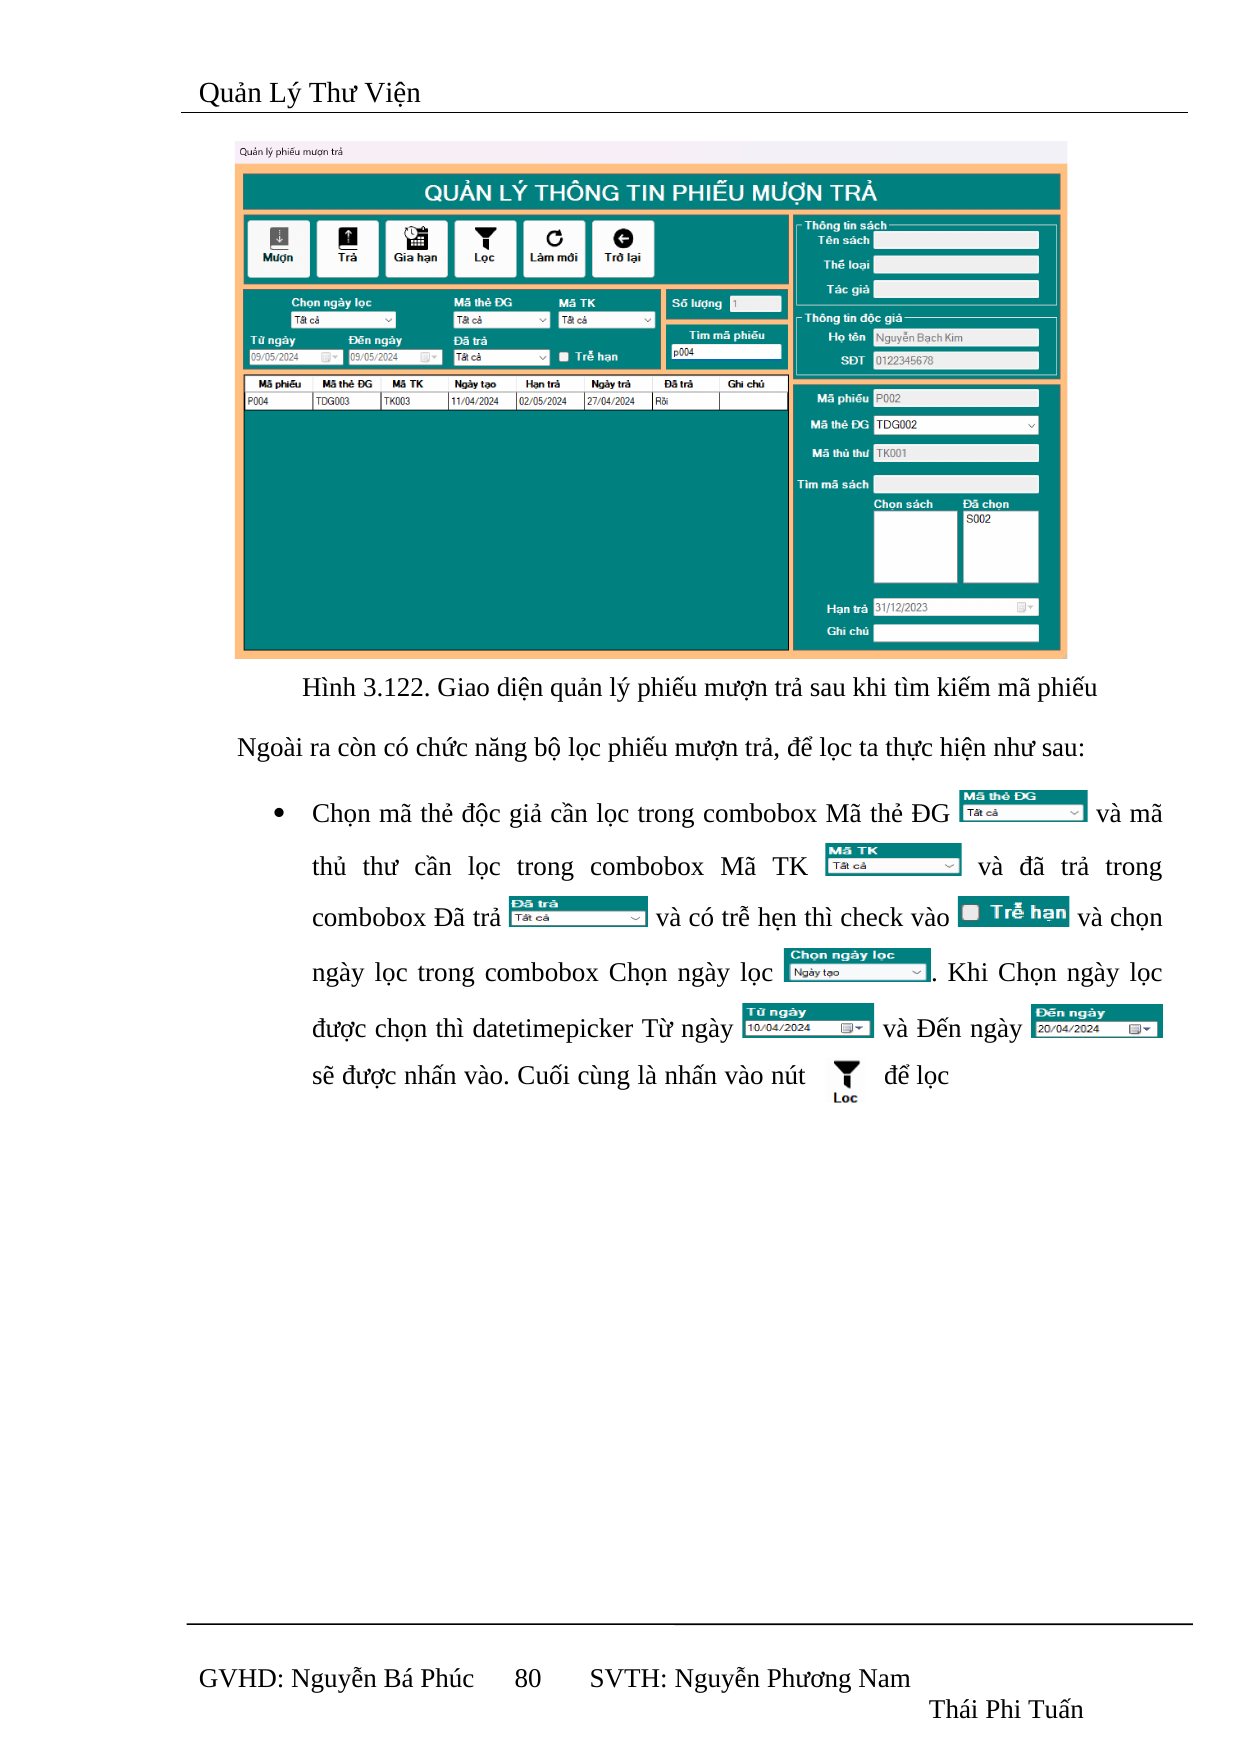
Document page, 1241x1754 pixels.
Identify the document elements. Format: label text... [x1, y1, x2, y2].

list Chọn mã thẻ độc giả cần lọc trong combobox Mã thẻ ĐG và mã thủ thư cần lọc trong combobox Mã TK và đã trả trong combobox Đã trả và có trễ hẹn thì check vào và chọn ngày lọc trong combobox Chọn ngày lọc . Khi Chọn ngày lọc được chọn thì datetimepicker Từ ngày và Đến ngày sẽ được nhấn vào. Cuối cùng là nhấn vào nút để lọc [274, 790, 1163, 1090]
picture [959, 790, 1088, 822]
text Ngoài ra còn có chức năng bộ lọc phiếu mượn trả, để lọc ta thực hiện như sau: [178, 731, 1163, 762]
picture [825, 843, 962, 876]
picture [824, 1057, 865, 1102]
picture [1031, 1004, 1163, 1038]
picture [234, 141, 1068, 659]
picture [783, 948, 931, 982]
picture [742, 1003, 875, 1038]
picture [508, 896, 648, 927]
picture [957, 896, 1070, 927]
